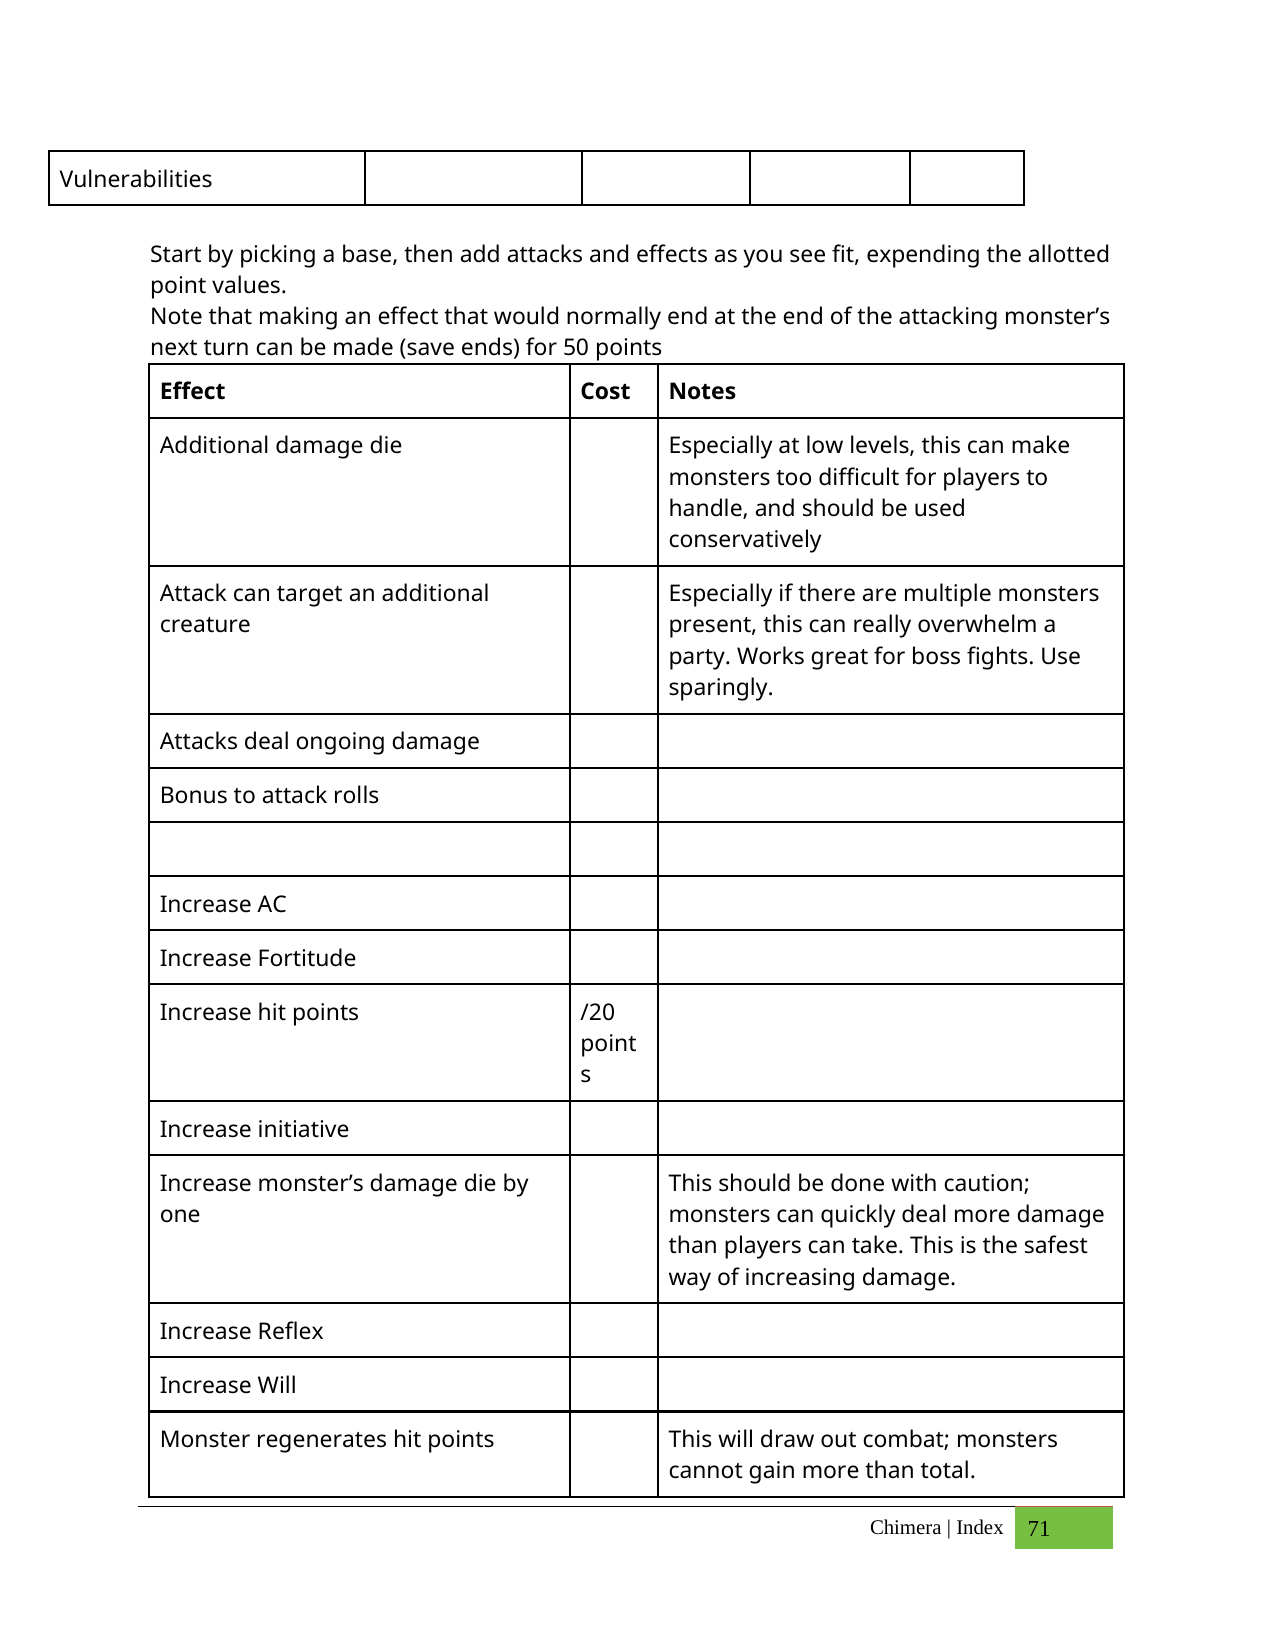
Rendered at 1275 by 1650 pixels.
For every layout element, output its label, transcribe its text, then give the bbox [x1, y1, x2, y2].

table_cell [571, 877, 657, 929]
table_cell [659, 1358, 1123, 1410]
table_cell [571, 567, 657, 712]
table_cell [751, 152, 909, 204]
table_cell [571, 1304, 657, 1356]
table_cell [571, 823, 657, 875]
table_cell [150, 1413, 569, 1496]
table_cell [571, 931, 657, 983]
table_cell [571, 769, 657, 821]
text Note that making an effect that would normally end at the end of the attacking monster’s next turn can be made (save ends) for 50 points [150, 300, 1125, 362]
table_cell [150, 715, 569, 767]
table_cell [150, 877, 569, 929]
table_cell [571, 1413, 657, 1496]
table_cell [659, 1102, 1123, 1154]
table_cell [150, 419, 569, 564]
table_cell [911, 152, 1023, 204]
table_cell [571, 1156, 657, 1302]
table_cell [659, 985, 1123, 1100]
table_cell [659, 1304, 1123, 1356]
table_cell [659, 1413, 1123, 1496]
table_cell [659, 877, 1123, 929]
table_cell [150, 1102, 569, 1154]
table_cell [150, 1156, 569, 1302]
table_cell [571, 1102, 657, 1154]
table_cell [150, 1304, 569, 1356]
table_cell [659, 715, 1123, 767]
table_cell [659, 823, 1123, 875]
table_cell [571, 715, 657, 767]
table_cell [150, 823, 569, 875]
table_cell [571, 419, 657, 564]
text Start by picking a base, then add attacks and effects as you see fit, expending the allotted point values. [150, 237, 1125, 300]
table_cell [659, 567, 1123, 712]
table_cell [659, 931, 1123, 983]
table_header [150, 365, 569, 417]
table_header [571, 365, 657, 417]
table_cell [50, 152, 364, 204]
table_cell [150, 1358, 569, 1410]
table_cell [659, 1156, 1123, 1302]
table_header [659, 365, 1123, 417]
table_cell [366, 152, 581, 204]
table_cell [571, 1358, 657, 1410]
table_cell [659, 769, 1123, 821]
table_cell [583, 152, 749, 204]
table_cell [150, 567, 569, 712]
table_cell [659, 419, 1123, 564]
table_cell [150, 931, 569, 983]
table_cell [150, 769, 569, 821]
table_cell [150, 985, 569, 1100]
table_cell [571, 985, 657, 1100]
